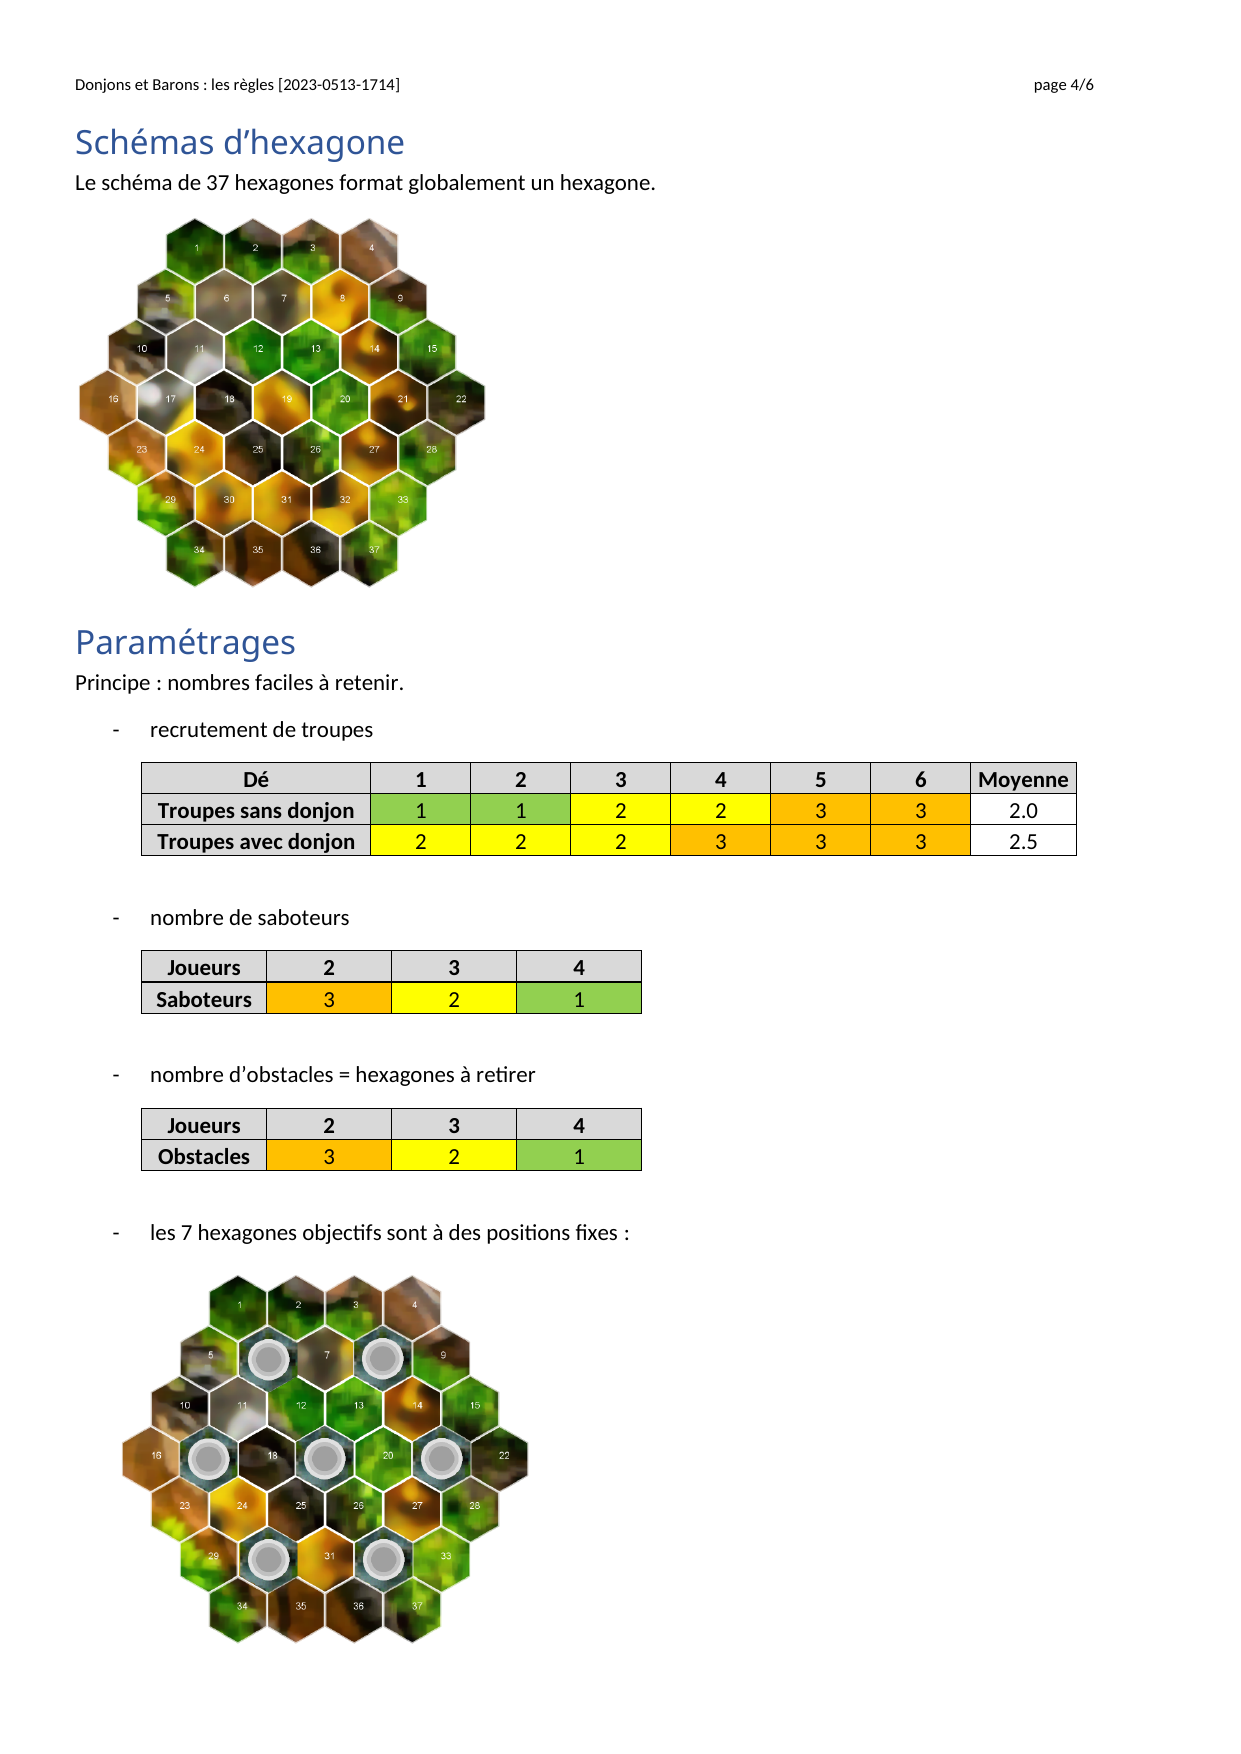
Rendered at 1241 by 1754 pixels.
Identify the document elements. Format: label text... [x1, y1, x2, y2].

table_header 3 [571, 763, 670, 793]
table_cell Obstacles [142, 1140, 266, 1170]
table_header Moyenne [971, 763, 1076, 793]
table_cell 3 [771, 794, 870, 824]
table_cell Saboteurs [142, 983, 266, 1013]
table_cell 3 [771, 825, 870, 855]
table_header 2 [471, 763, 570, 793]
table_cell 2.5 [971, 825, 1076, 855]
list nombre d’obstacles = hexagones à retirer [112, 1061, 1165, 1089]
table_header 2 [267, 1109, 391, 1139]
table_cell 2.0 [971, 794, 1076, 824]
table_cell 1 [371, 794, 470, 824]
table_header 4 [671, 763, 770, 793]
table_cell 2 [392, 1140, 516, 1170]
table_cell 3 [871, 794, 970, 824]
text Le schéma de 37 hexagones format globalement un hexagone. [75, 168, 1165, 196]
table_cell 2 [471, 825, 570, 855]
subtitle Schémas d’hexagone [75, 119, 1165, 164]
table_cell 1 [517, 1140, 641, 1170]
table_cell 2 [671, 794, 770, 824]
table_cell 2 [571, 825, 670, 855]
table_header 4 [517, 1109, 641, 1139]
table_cell 2 [392, 983, 516, 1013]
table_cell 2 [571, 794, 670, 824]
picture [75, 215, 489, 592]
table_header 5 [771, 763, 870, 793]
table_cell 1 [517, 983, 641, 1013]
table_header Joueurs [142, 1109, 266, 1139]
table_cell Troupes sans donjon [142, 794, 370, 824]
list les 7 hexagones objectifs sont à des positions fixes : [112, 1218, 1165, 1246]
table_cell 1 [471, 794, 570, 824]
table_cell 3 [871, 825, 970, 855]
table_cell Troupes avec donjon [142, 825, 370, 855]
table_header 1 [371, 763, 470, 793]
subtitle Paramétrages [75, 619, 1165, 664]
list nombre de saboteurs [112, 903, 1165, 931]
list recrutement de troupes [112, 715, 1165, 743]
text Principe : nombres faciles à retenir. [75, 668, 1165, 696]
table_header 3 [392, 951, 516, 981]
table_header 2 [267, 951, 391, 981]
table_header Joueurs [142, 951, 266, 981]
table_cell 3 [267, 983, 391, 1013]
table_header 6 [871, 763, 970, 793]
table_cell 3 [267, 1140, 391, 1170]
table_cell 3 [671, 825, 770, 855]
table_header 3 [392, 1109, 516, 1139]
table_header Dé [142, 763, 370, 793]
table_header 4 [517, 951, 641, 981]
table_cell 2 [371, 825, 470, 855]
picture [118, 1271, 532, 1648]
